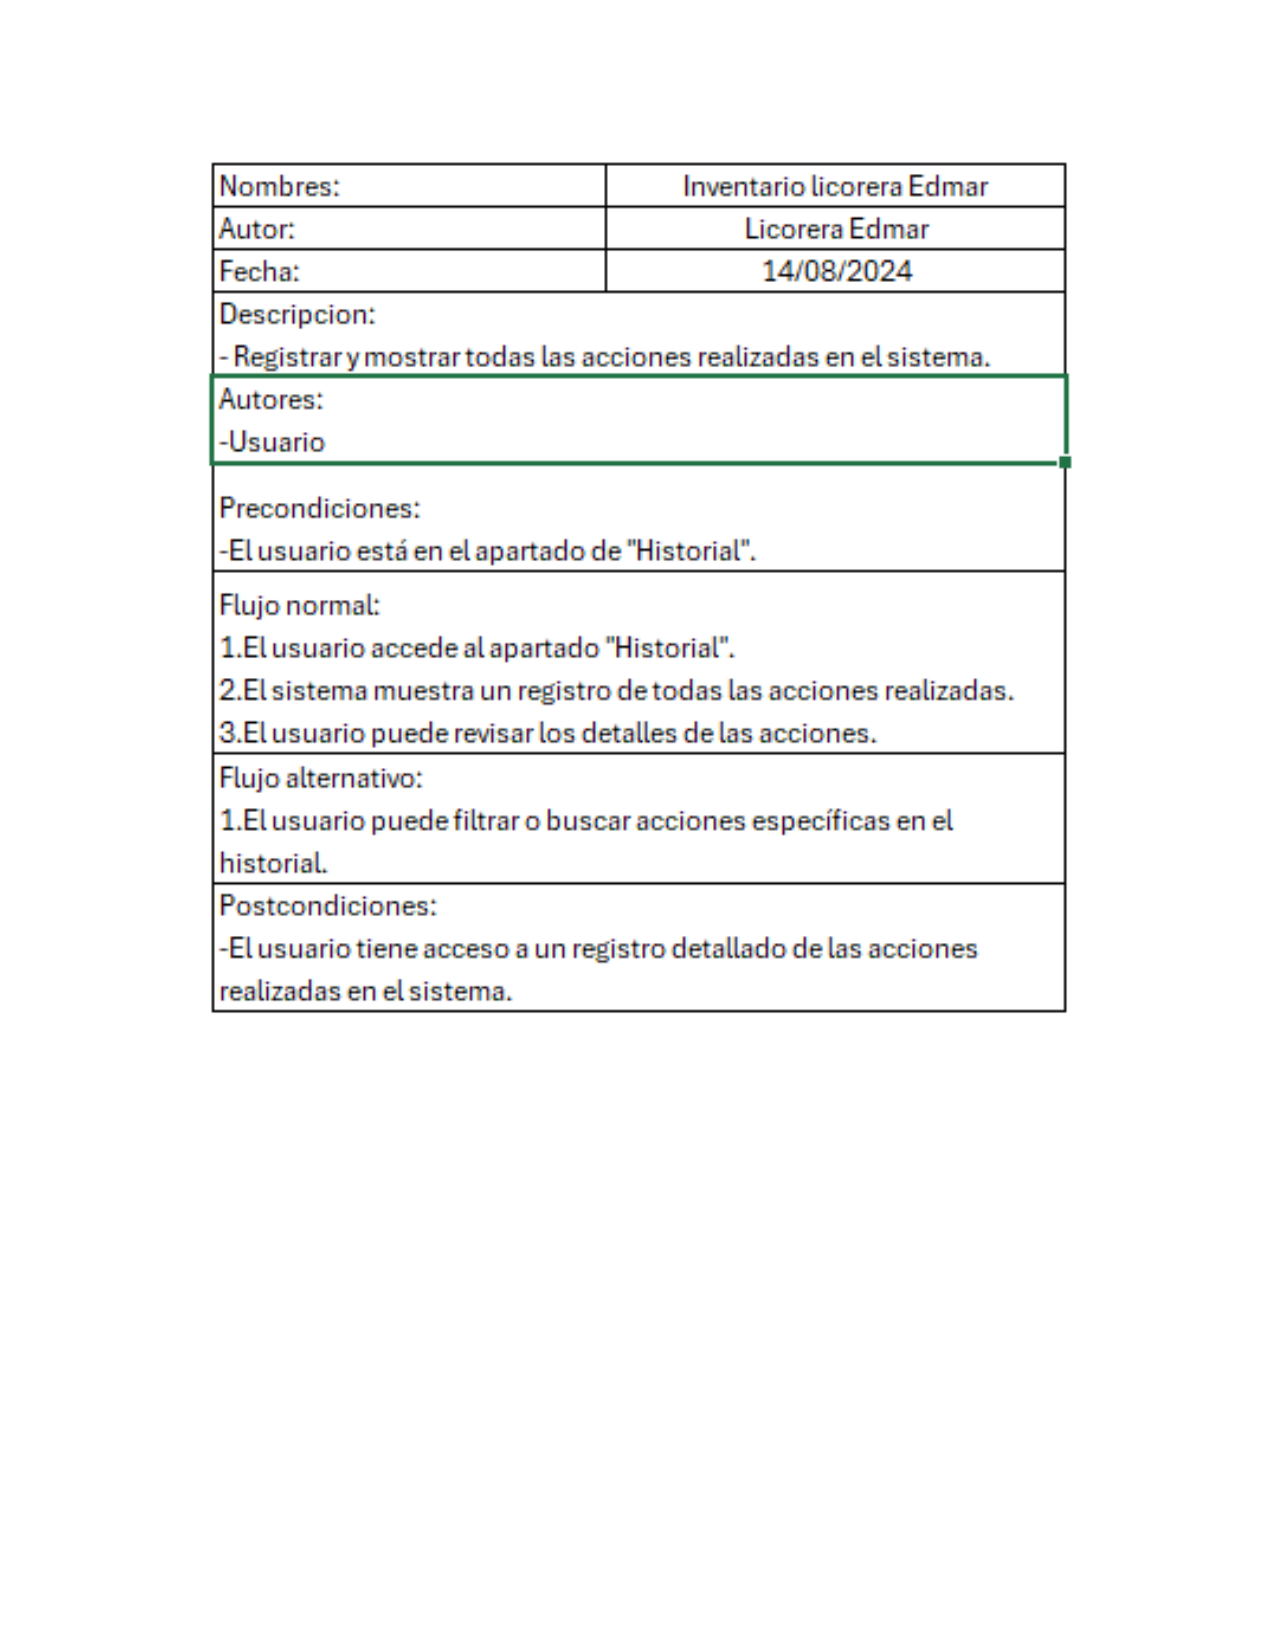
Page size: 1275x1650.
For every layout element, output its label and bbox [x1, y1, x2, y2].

picture [177, 147, 1131, 1032]
